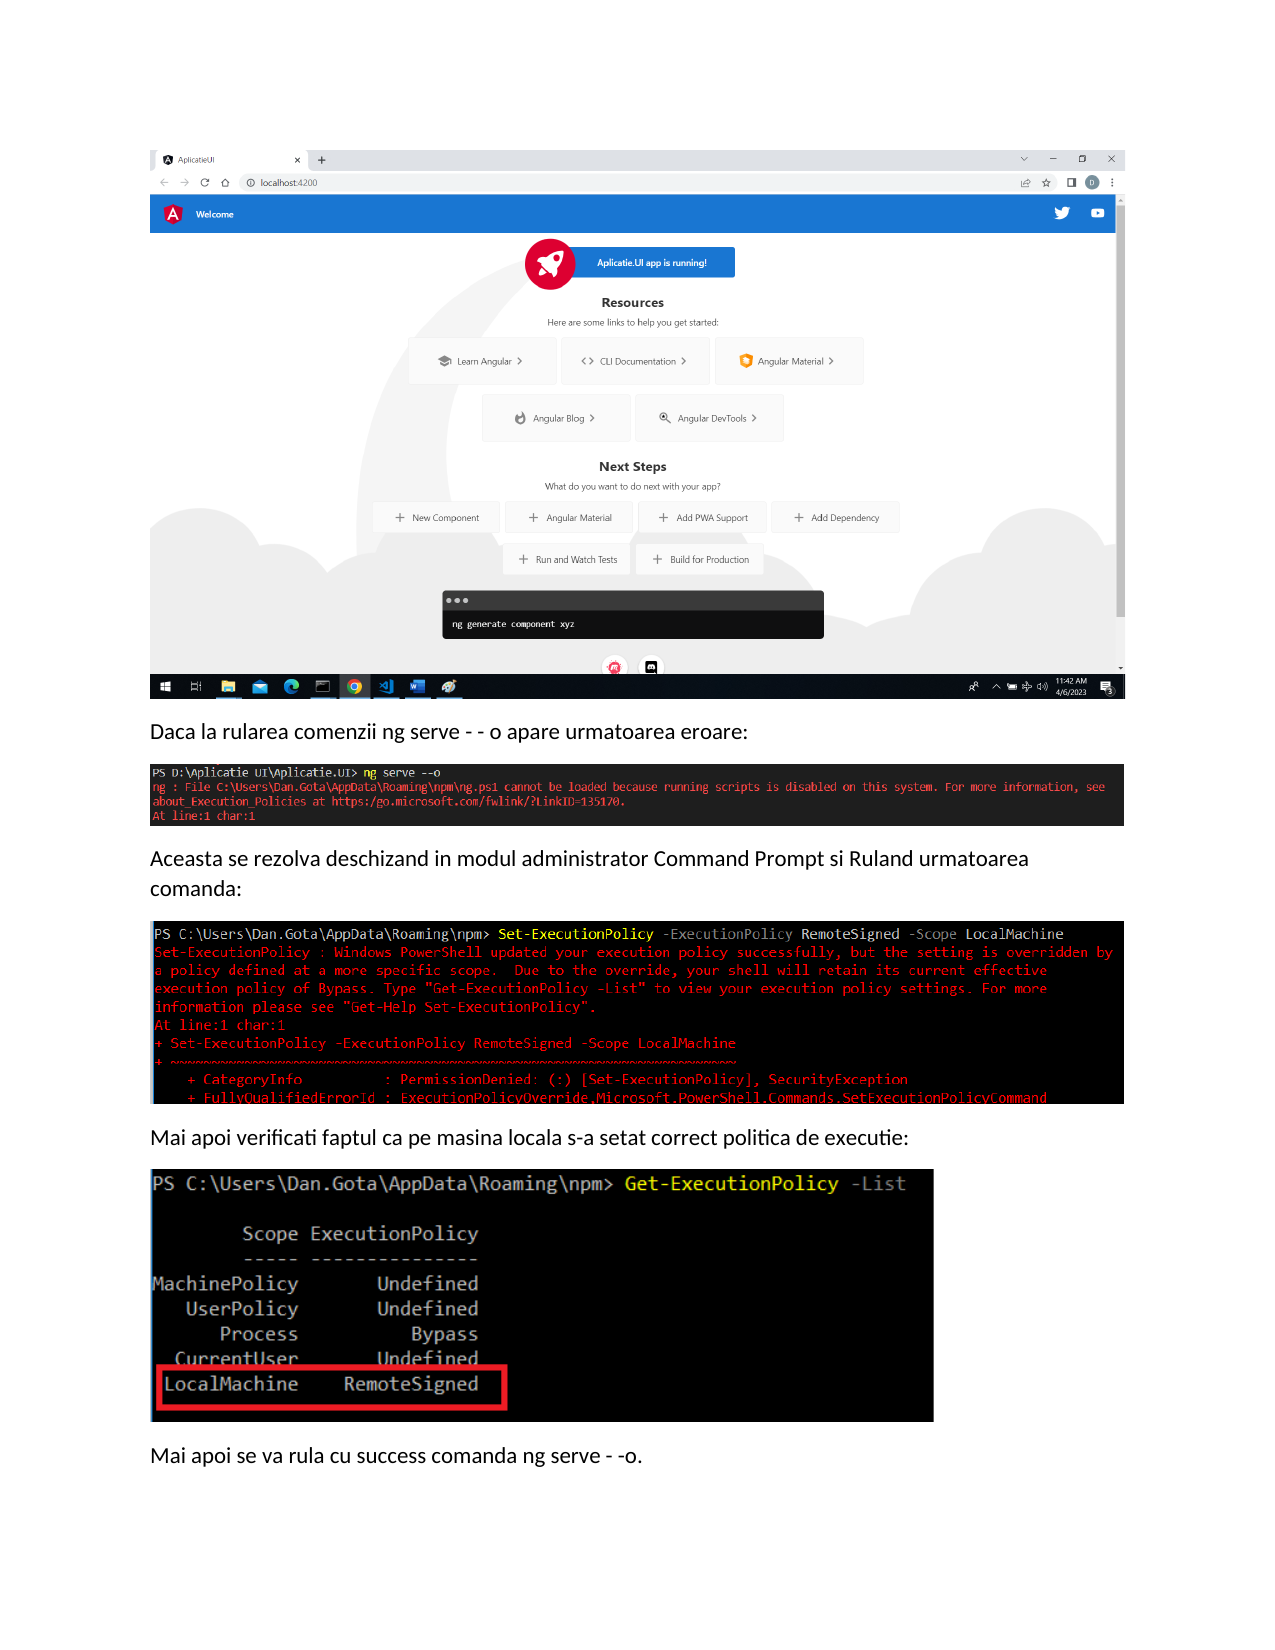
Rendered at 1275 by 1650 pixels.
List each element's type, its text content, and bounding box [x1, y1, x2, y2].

picture [150, 150, 1125, 699]
text Aceasta se rezolva deschizand in modul administrator Command Prompt si Ruland urmatoarea comanda: [150, 844, 1125, 902]
picture [150, 1169, 934, 1422]
text Mai apoi se va rula cu success comanda ng serve - -o. [150, 1441, 1125, 1469]
picture [150, 764, 1124, 826]
picture [150, 921, 1124, 1104]
text Daca la rularea comenzii ng serve - - o apare urmatoarea eroare: [150, 717, 1125, 745]
text Mai apoi verificati faptul ca pe masina locala s-a setat correct politica de executie: [150, 1123, 1125, 1151]
